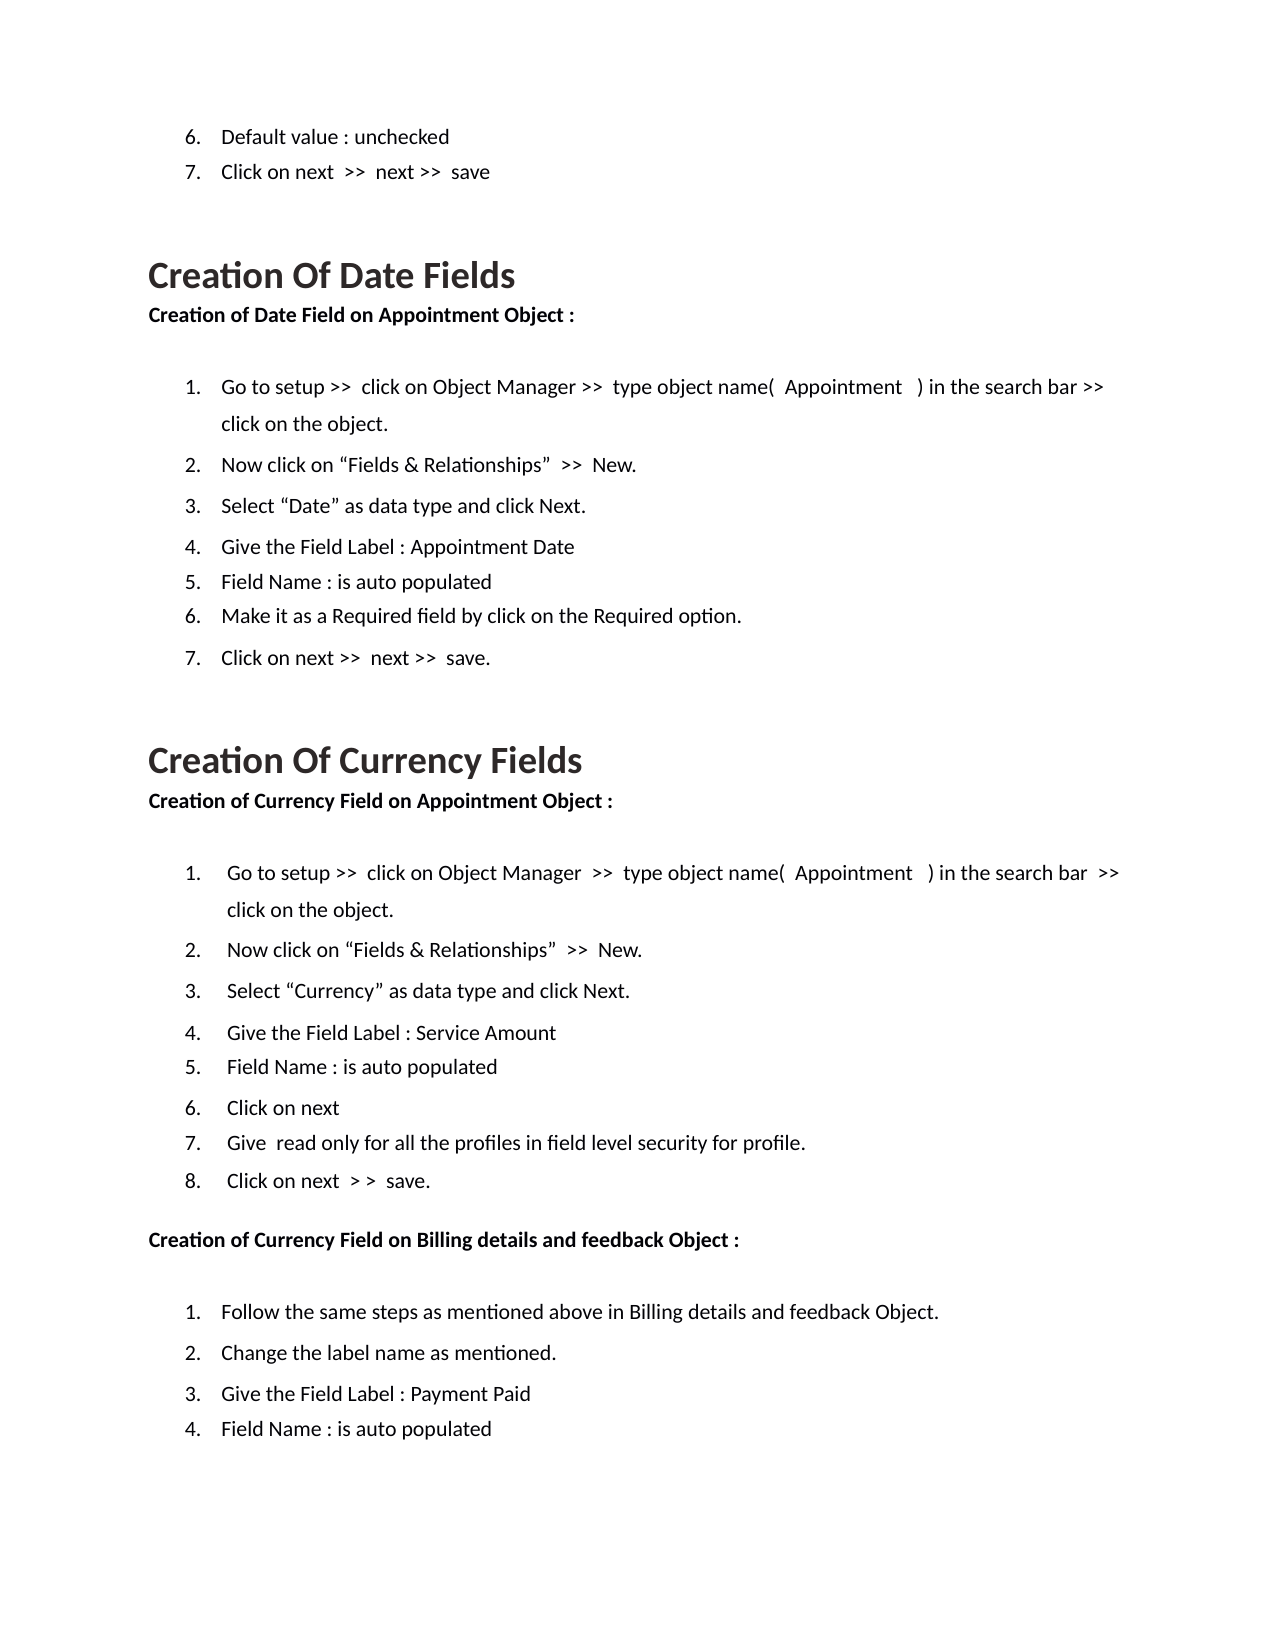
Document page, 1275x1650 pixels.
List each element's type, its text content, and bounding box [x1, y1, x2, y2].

list Make it as a Required field by click on the Required option. [184, 603, 1127, 629]
subtitle Creation Of Currency Fields [148, 736, 663, 783]
list Change the label name as mentioned. [184, 1339, 1127, 1366]
list Now click on “Fields & Relationships” >> New. [184, 937, 1127, 963]
list Select “Currency” as data type and click Next. [184, 978, 1127, 1004]
list Go to setup >> click on Object Manager >> type object name( Appointment ) in the search bar >> click on the object. [184, 859, 1127, 923]
list Give the Field Label : Service Amount [184, 1019, 1127, 1045]
list Give read only for all the profiles in field level security for profile. [184, 1129, 1127, 1156]
text Creation of Currency Field on Appointment Object : [148, 787, 1004, 813]
text Creation of Currency Field on Billing details and feedback Object : [148, 1226, 1004, 1253]
subtitle Creation Of Date Fields [148, 251, 663, 298]
list Click on next [184, 1094, 1127, 1121]
list Now click on “Fields & Relationships” >> New. [184, 451, 1127, 478]
list Field Name : is auto populated [184, 1053, 1127, 1080]
list Go to setup >> click on Object Manager >> type object name( Appointment ) in the search bar >> click on the object. [184, 373, 1127, 437]
list Give the Field Label : Appointment Date [184, 533, 1127, 560]
list Click on next > > save. [184, 1167, 1127, 1194]
list Default value : unchecked [184, 123, 1127, 150]
list Click on next >> next >> save [184, 158, 1127, 185]
text Creation of Date Field on Appointment Object : [148, 301, 1004, 328]
list Select “Date” as data type and click Next. [184, 492, 1127, 519]
list Follow the same steps as mentioned above in Billing details and feedback Object. [184, 1298, 1127, 1325]
list Give the Field Label : Payment Paid [184, 1380, 1127, 1407]
list Field Name : is auto populated [184, 568, 1127, 594]
list Click on next >> next >> save. [184, 644, 1127, 670]
list Field Name : is auto populated [184, 1415, 1127, 1442]
